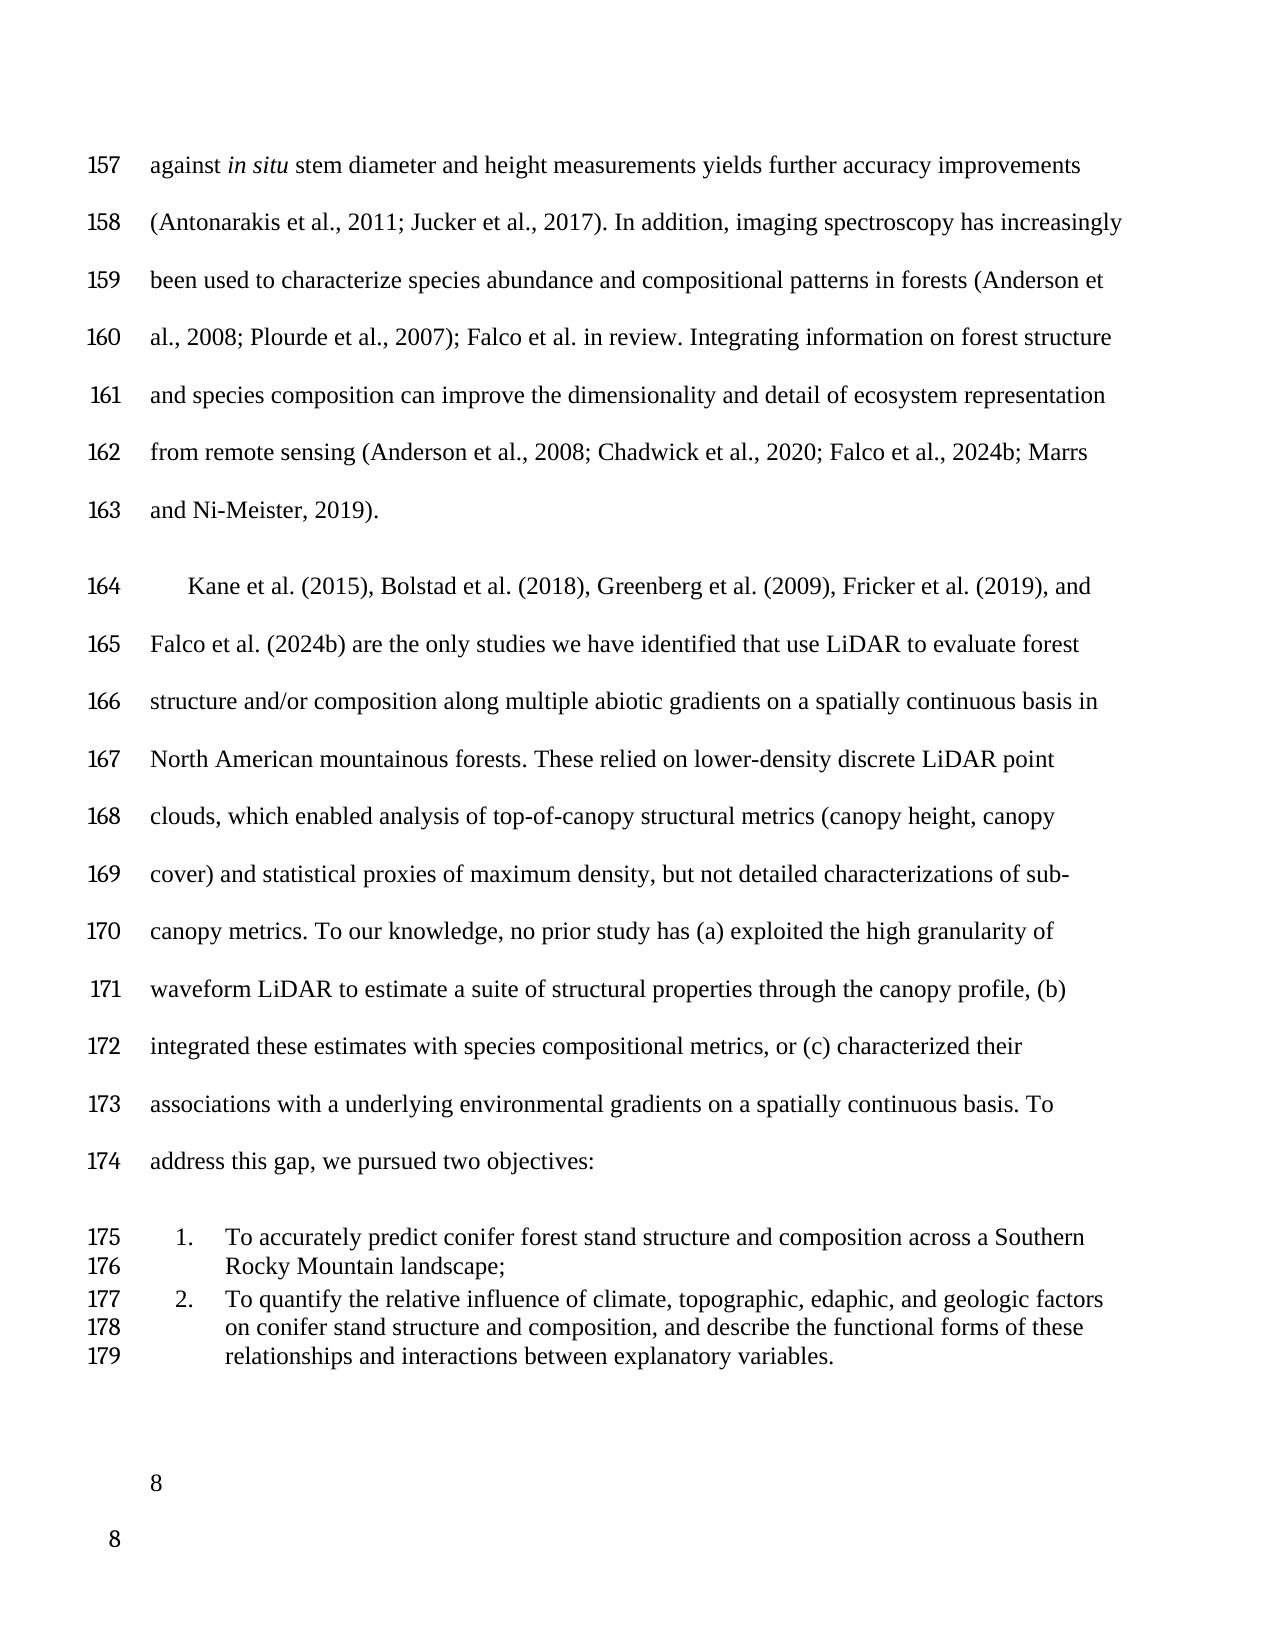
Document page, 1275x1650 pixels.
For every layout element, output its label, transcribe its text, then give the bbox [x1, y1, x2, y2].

list To quantify the relative influence of climate, topographic, edaphic, and geologic factors on conifer stand structure and composition, and describe the functional forms of these relationships and interactions between explanatory variables. [175, 1284, 1125, 1370]
text Kane et al. (2015), Bolstad et al. (2018), Greenberg et al. (2009), Fricker et al. (2019), and Falco et al. (2024b) are the only studies we have identified that use LiDAR to evaluate forest structure and/or composition along multiple abiotic gradients on a spatially continuous basis in North American mountainous forests. These relied on lower-density discrete LiDAR point clouds, which enabled analysis of top-of-canopy structural metrics (canopy height, canopy cover) and statistical proxies of maximum density, but not detailed characterizations of sub-canopy metrics. To our knowledge, no prior study has (a) exploited the high granularity of waveform LiDAR to estimate a suite of structural properties through the canopy profile, (b) integrated these estimates with species compositional metrics, or (c) characterized their associations with a underlying environmental gradients on a spatially continuous basis. To address this gap, we pursued two objectives: [150, 571, 1125, 1175]
list To accurately predict conifer forest stand structure and composition across a Southern Rocky Mountain landscape; [175, 1222, 1125, 1280]
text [150, 150, 1125, 524]
